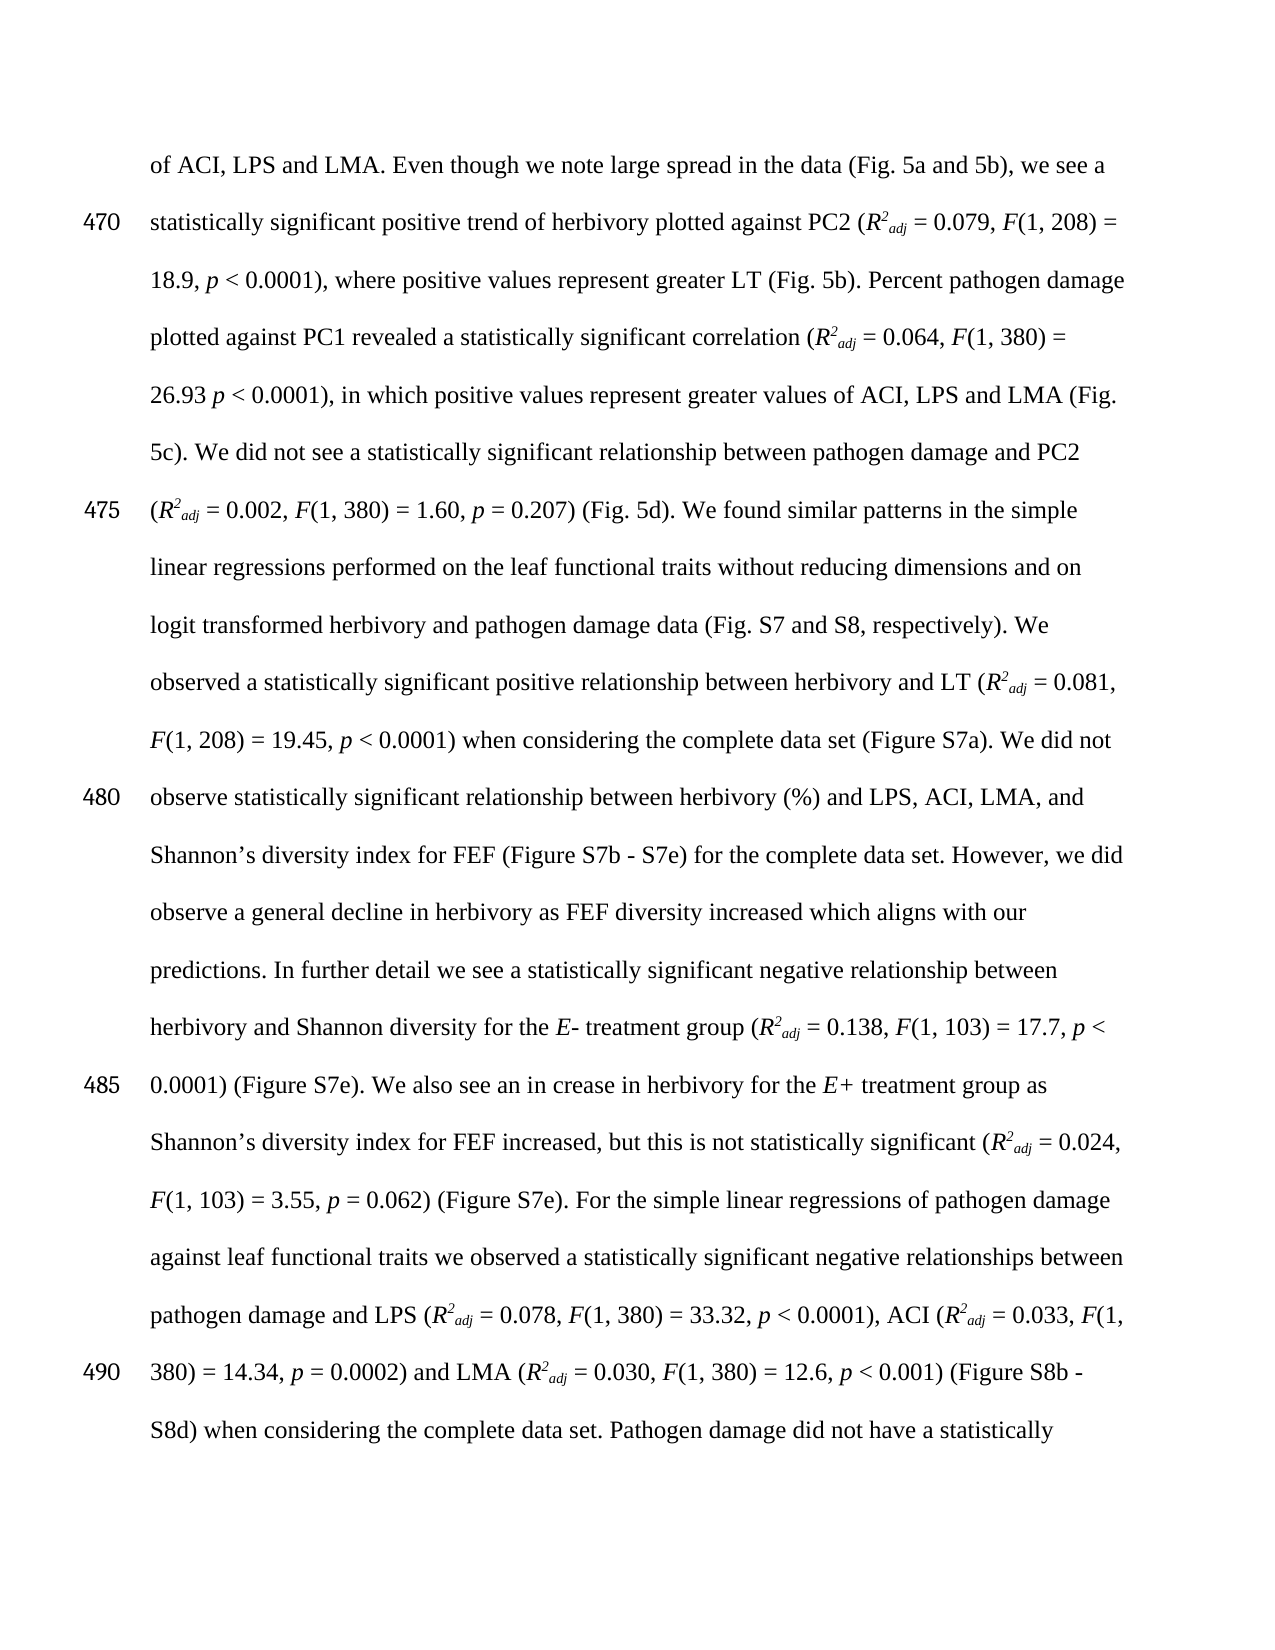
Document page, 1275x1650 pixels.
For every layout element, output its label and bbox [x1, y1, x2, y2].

text [150, 150, 1125, 1444]
